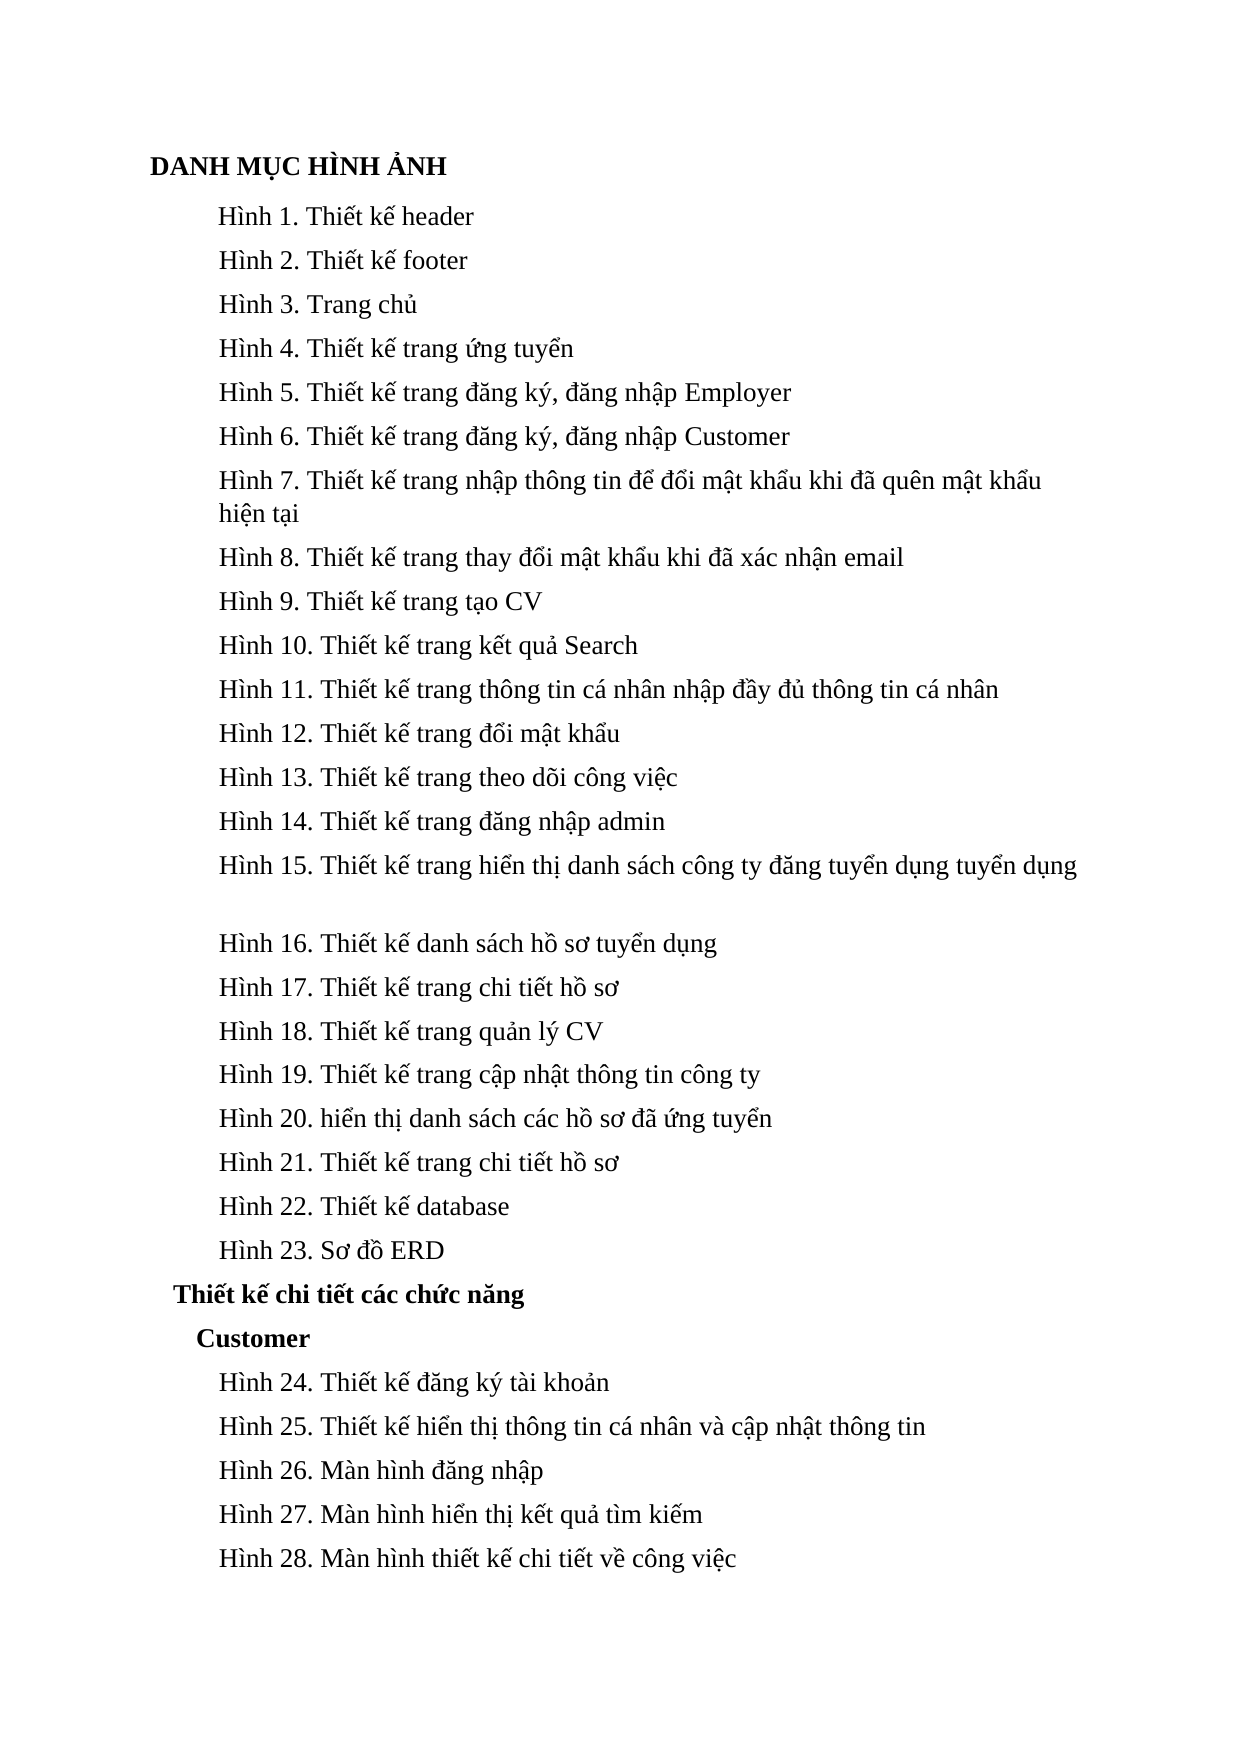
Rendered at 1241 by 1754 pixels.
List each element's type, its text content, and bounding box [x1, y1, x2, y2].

text DANH MỤC HÌNH ẢNH [150, 150, 1090, 181]
